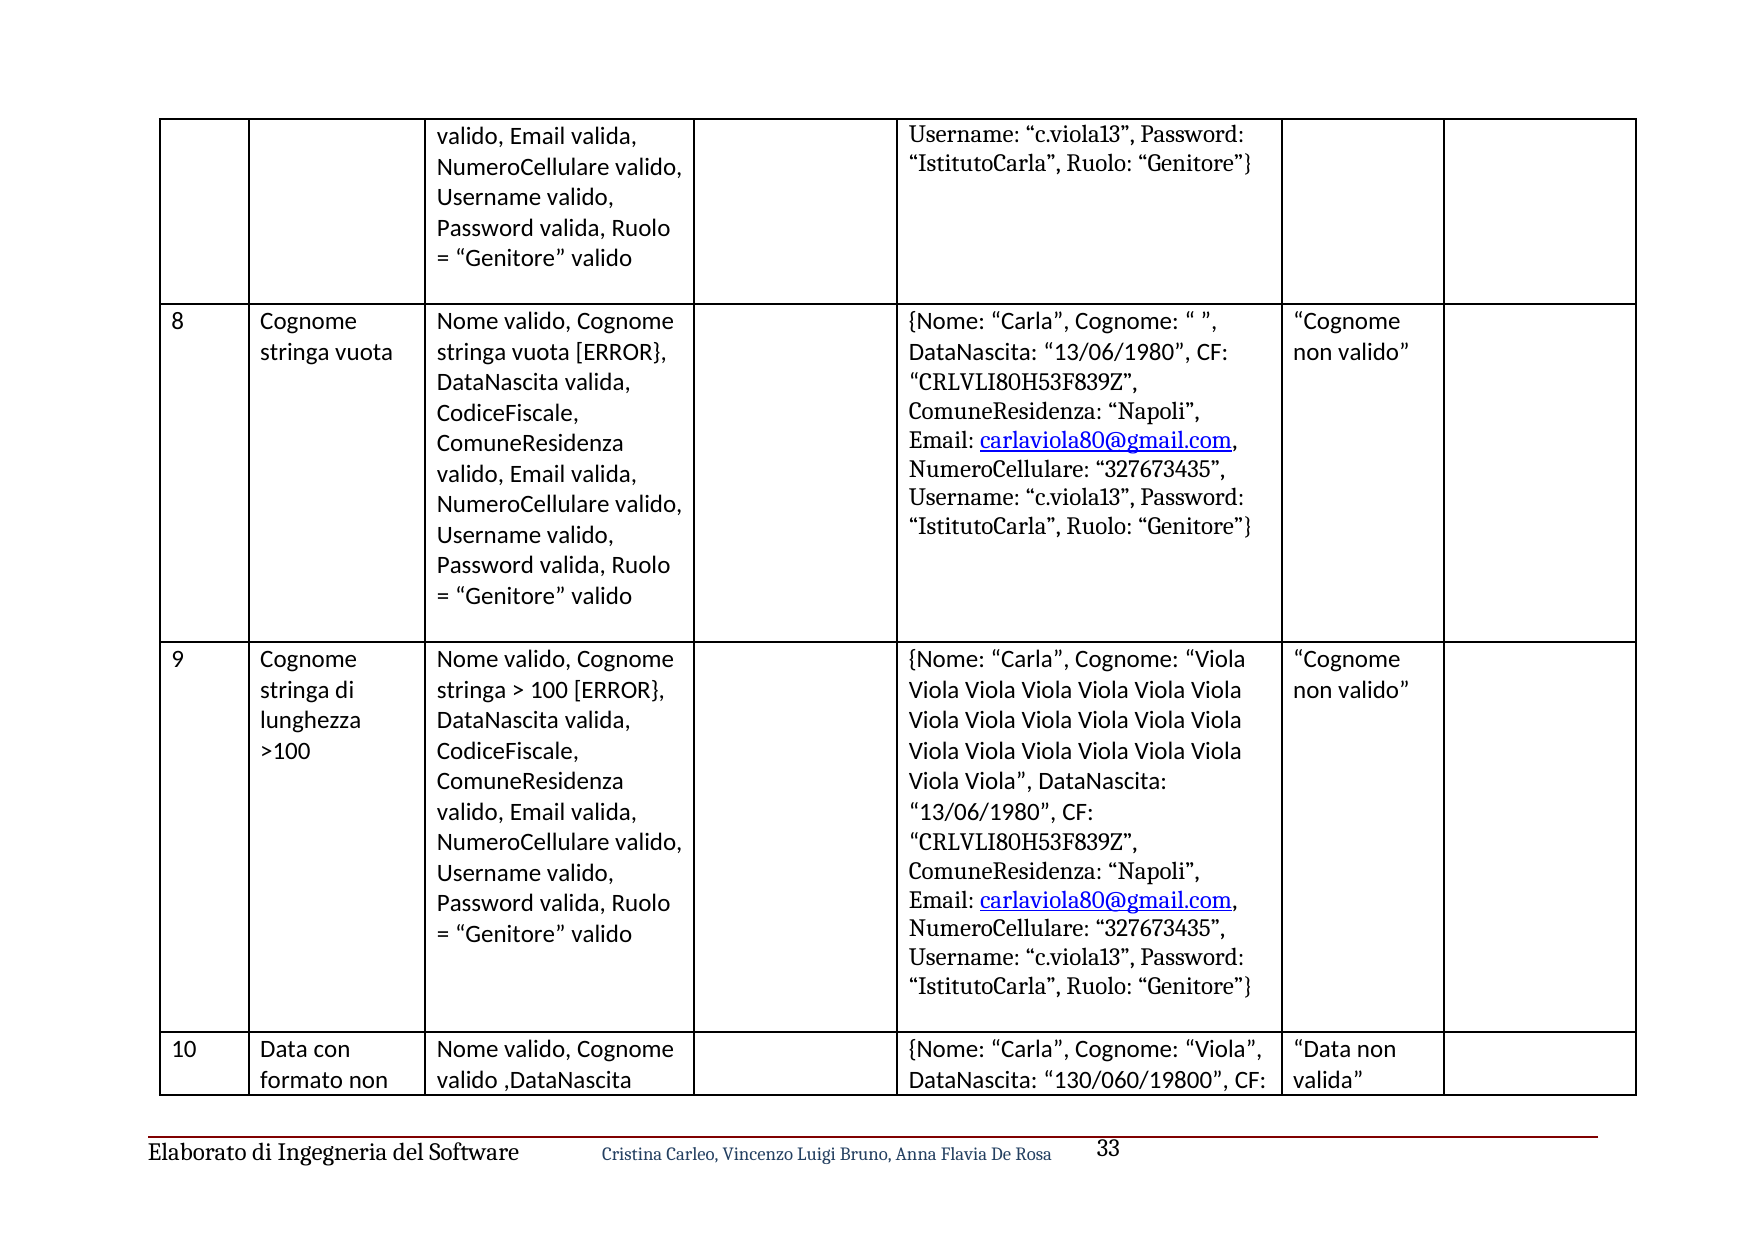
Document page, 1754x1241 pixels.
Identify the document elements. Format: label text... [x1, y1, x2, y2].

table_cell [695, 1033, 896, 1094]
table_cell 8 [161, 305, 248, 641]
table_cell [426, 1033, 693, 1094]
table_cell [1283, 120, 1443, 303]
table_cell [250, 120, 424, 303]
table_cell “Data non valida” [1283, 1033, 1443, 1094]
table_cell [898, 120, 1281, 303]
table_cell {Nome: “Carla”, Cognome: “Viola Viola Viola Viola Viola Viola Viola Viola Viola Viola Viola Viola Viola Viola Viola Viola Viola Viola Viola Viola Viola”, DataNascita: “13/06/1980”, CF: “CRLVLI80H53F839Z”, ComuneResidenza: “Napoli”, Email: carlaviola80@gmail.com, NumeroCellulare: “327673435”, Username: “c.viola13”, Password: “IstitutoCarla”, Ruolo: “Genitore”} [898, 643, 1281, 1031]
table_cell “Cognome non valido” [1283, 305, 1443, 641]
table_cell “Cognome non valido” [1283, 643, 1443, 1031]
table_cell 10 [161, 1033, 248, 1094]
table_cell [695, 305, 896, 641]
table_cell [1445, 305, 1635, 641]
table_cell 7 [161, 120, 248, 303]
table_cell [898, 1033, 1281, 1094]
table_cell Nome valido, Cognome stringa > 100 [ERROR}, DataNascita valida, CodiceFiscale, ComuneResidenza valido, Email valida, NumeroCellulare valido, Username valido, Password valida, Ruolo = “Genitore” valido [426, 643, 693, 1031]
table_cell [426, 120, 693, 303]
table_cell Cognome stringa di lunghezza >100 [250, 643, 424, 1031]
table_cell [1445, 120, 1635, 303]
table_cell [1445, 1033, 1635, 1094]
table_cell [1445, 643, 1635, 1031]
table_cell {Nome: “Carla”, Cognome: “ ”, DataNascita: “13/06/1980”, CF: “CRLVLI80H53F839Z”, ComuneResidenza: “Napoli”, Email: carlaviola80@gmail.com, NumeroCellulare: “327673435”, Username: “c.viola13”, Password: “IstitutoCarla”, Ruolo: “Genitore”} [898, 305, 1281, 641]
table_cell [250, 1033, 424, 1094]
table_cell Cognome stringa vuota [250, 305, 424, 641]
table_cell 9 [161, 643, 248, 1031]
table_cell [695, 643, 896, 1031]
table_cell [695, 120, 896, 303]
table_cell Nome valido, Cognome stringa vuota [ERROR}, DataNascita valida, CodiceFiscale, ComuneResidenza valido, Email valida, NumeroCellulare valido, Username valido, Password valida, Ruolo = “Genitore” valido [426, 305, 693, 641]
